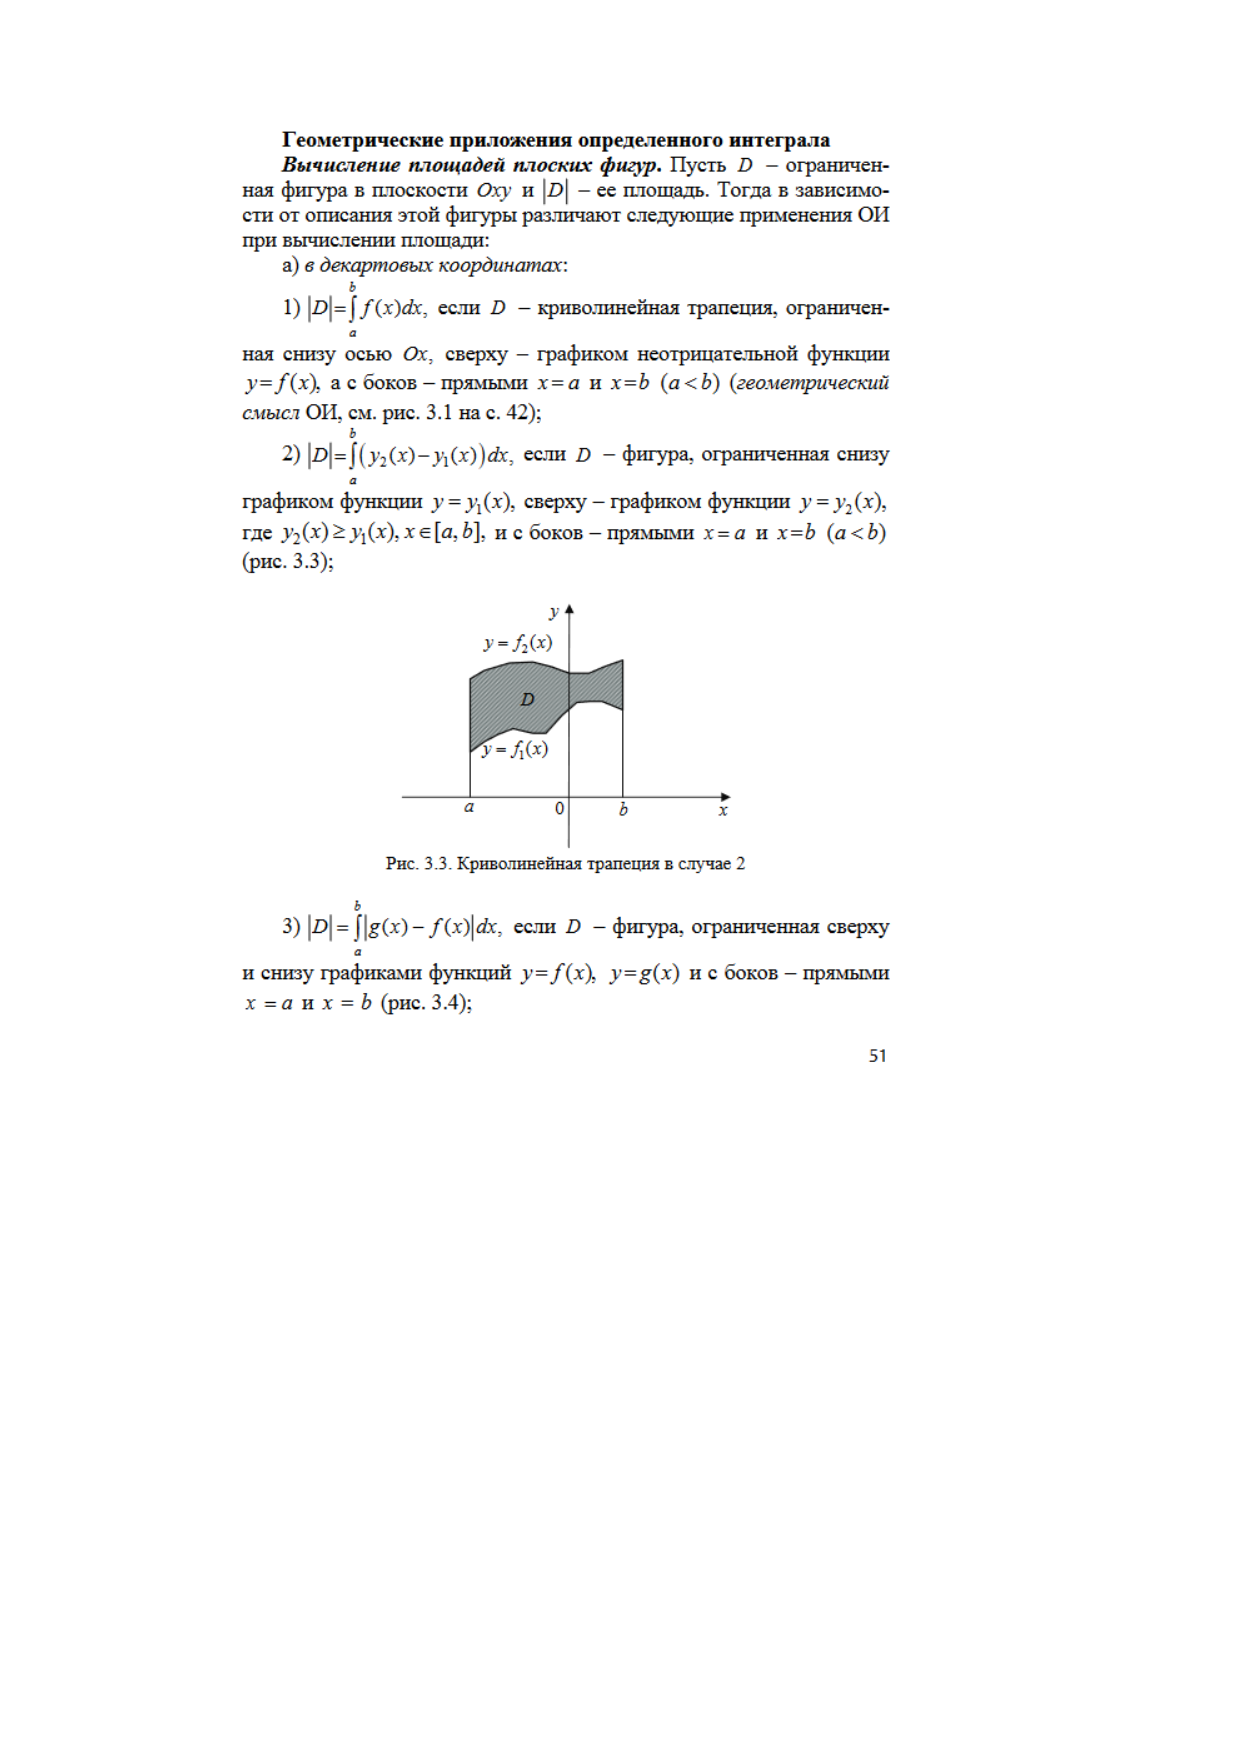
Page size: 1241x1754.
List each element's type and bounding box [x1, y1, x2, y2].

picture [177, 118, 995, 1097]
